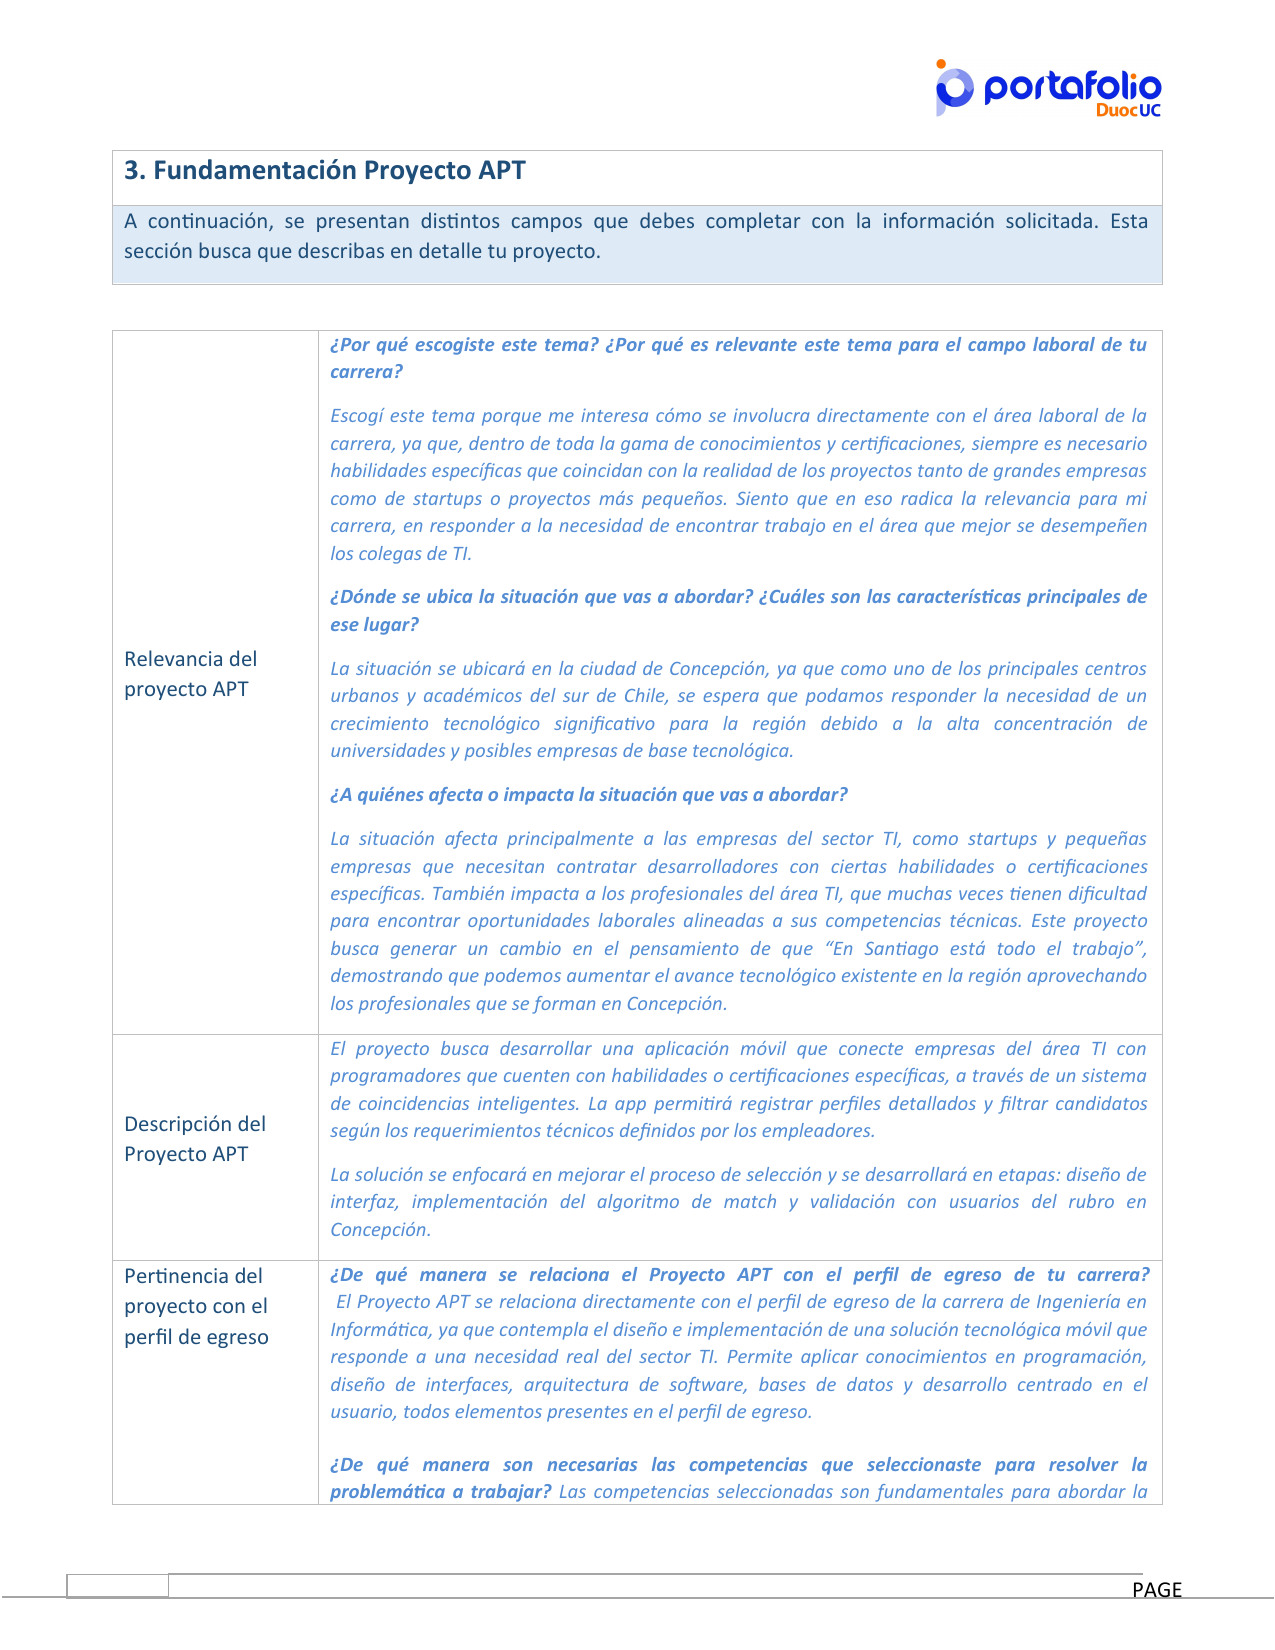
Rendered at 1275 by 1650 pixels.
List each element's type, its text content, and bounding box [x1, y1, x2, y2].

table_cell Descripción del Proyecto APT [113, 1035, 318, 1260]
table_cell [113, 1261, 318, 1503]
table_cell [319, 1261, 1162, 1503]
table_header 3. Fundamentación Proyecto APT [113, 151, 1162, 205]
picture [935, 59, 1163, 118]
table_cell A continuación, se presentan distintos campos que debes completar con la información solicitada. Esta sección busca que describas en detalle tu proyecto. [113, 206, 1162, 283]
table_header Relevancia del proyecto APT [113, 331, 318, 1034]
table_header ¿Por qué escogiste este tema? ¿Por qué es relevante este tema para el campo laboral de tu carrera? Escogí este tema porque me interesa cómo se involucra directamente con el área laboral de la carrera, ya que, dentro de toda la gama de conocimientos y certificaciones, siempre es necesario habilidades específicas que coincidan con la realidad de los proyectos tanto de grandes empresas como de startups o proyectos más pequeños. Siento que en eso radica la relevancia para mi carrera, en responder a la necesidad de encontrar trabajo en el área que mejor se desempeñen los colegas de TI. ¿Dónde se ubica la situación que vas a abordar? ¿Cuáles son las características principales de ese lugar? La situación se ubicará en la ciudad de Concepción, ya que como uno de los principales centros urbanos y académicos del sur de Chile, se espera que podamos responder la necesidad de un crecimiento tecnológico significativo para la región debido a la alta concentración de universidades y posibles empresas de base tecnológica. ¿A quiénes afecta o impacta la situación que vas a abordar? La situación afecta principalmente a las empresas del sector TI, como startups y pequeñas empresas que necesitan contratar desarrolladores con ciertas habilidades o certificaciones específicas. También impacta a los profesionales del área TI, que muchas veces tienen dificultad para encontrar oportunidades laborales alineadas a sus competencias técnicas. Este proyecto busca generar un cambio en el pensamiento de que “En Santiago está todo el trabajo”, demostrando que podemos aumentar el avance tecnológico existente en la región aprovechando los profesionales que se forman en Concepción. [319, 331, 1162, 1034]
table_cell El proyecto busca desarrollar una aplicación móvil que conecte empresas del área TI con programadores que cuenten con habilidades o certificaciones específicas, a través de un sistema de coincidencias inteligentes. La app permitirá registrar perfiles detallados y filtrar candidatos según los requerimientos técnicos definidos por los empleadores. La solución se enfocará en mejorar el proceso de selección y se desarrollará en etapas: diseño de interfaz, implementación del algoritmo de match y validación con usuarios del rubro en Concepción. [319, 1035, 1162, 1260]
